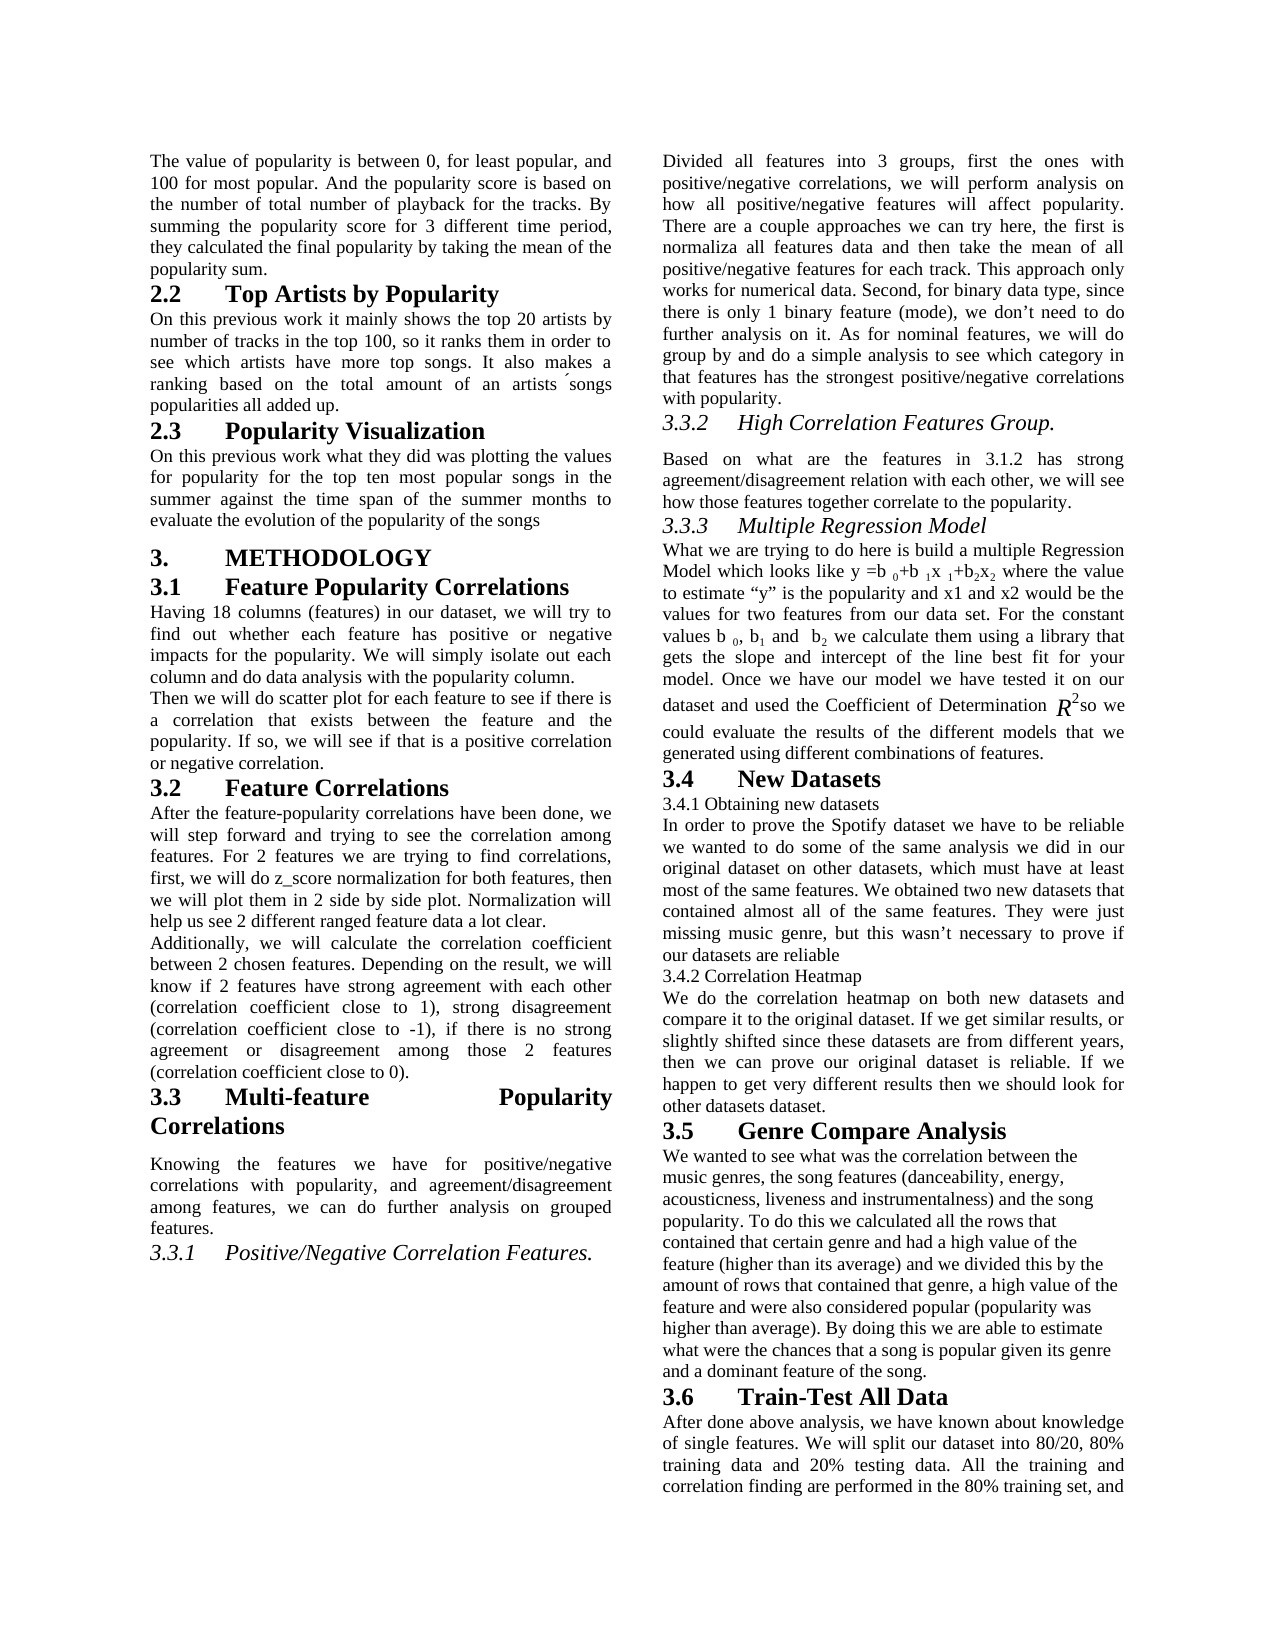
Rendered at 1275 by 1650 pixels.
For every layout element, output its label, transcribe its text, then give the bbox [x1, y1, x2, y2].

subtitle Then we will do scatter plot for each feature to see if there is a correlation that exists between the feature and the popularity. If so, we will see if that is a positive correlation or negative correlation. [150, 687, 613, 773]
subtitle METHODOLOGY [150, 543, 613, 572]
list Multiple Regression Model [662, 512, 1125, 539]
list Feature Popularity Correlations [150, 572, 613, 601]
text In order to prove the Spotify dataset we have to be reliable we wanted to do some of the same analysis we did in our original dataset on other datasets, which must have at least most of the same features. We obtained two new datasets that contained almost all of the same features. They were just missing music genre, but this wasn’t necessary to prove if our datasets are reliable [662, 814, 1125, 965]
list Popularity Visualization [150, 416, 613, 445]
text On this previous work what they did was plotting the values for popularity for the top ten most popular songs in the summer against the time span of the summer months to evaluate the evolution of the popularity of the songs [150, 445, 613, 531]
list Feature Correlations [150, 773, 613, 802]
text The value of popularity is between 0, for least popular, and 100 for most popular. And the popularity score is based on the number of total number of playback for the tracks. By summing the popularity score for 3 different time period, they calculated the final popularity by taking the mean of the popularity sum. [150, 150, 613, 279]
text What we are trying to do here is build a multiple Regression Model which looks like y =b ₀+b ₁x ₁+b₂x₂ where the value to estimate “y” is the popularity and x1 and x2 would be the values for two features from our data set. For the constant values b ₀, b₁ and b₂ we calculate them using a library that gets the slope and intercept of the line best fit for your model. Once we have our model we have tested it on our dataset and used the Coefficient of Determination so we could evaluate the results of the different models that we generated using different combinations of features. [662, 539, 1125, 764]
list Genre Compare Analysis [662, 1116, 1125, 1145]
list Positive/Negative Correlation Features. [150, 1239, 613, 1265]
list Multi-feature Popularity Correlations [150, 1082, 613, 1140]
text 3.4.1 Obtaining new datasets [662, 793, 1125, 814]
text We wanted to see what was the correlation between the music genres, the song features (danceability, energy, acousticness, liveness and instrumentalness) and the song popularity. To do this we calculated all the rows that contained that certain genre and had a high value of the feature (higher than its average) and we divided this by the amount of rows that contained that genre, a high value of the feature and were also considered popular (popularity was higher than average). By doing this we are able to estimate what were the chances that a song is popular given its genre and a dominant feature of the song. [662, 1145, 1125, 1382]
text 3.4.2 Correlation Heatmap [662, 965, 1125, 987]
subtitle Divided all features into 3 groups, first the ones with positive/negative correlations, we will perform analysis on how all positive/negative features will affect popularity. There are a couple approaches we can try here, the first is normaliza all features data and then take the mean of all positive/negative features for each track. This approach only works for numerical data. Second, for binary data type, since there is only 1 binary feature (mode), we don’t need to do further analysis on it. As for nominal features, we will do group by and do a simple analysis to see which category in that features has the strongest positive/negative correlations with popularity. [662, 150, 1125, 409]
subtitle Knowing the features we have for positive/negative correlations with popularity, and agreement/disagreement among features, we can do further analysis on grouped features. [150, 1152, 613, 1239]
list Train-Test All Data [662, 1382, 1125, 1411]
list Top Artists by Popularity [150, 279, 613, 308]
subtitle Based on what are the features in 3.1.2 has strong agreement/disagreement relation with each other, we will see how those features together correlate to the popularity. [662, 448, 1125, 512]
text We do the correlation heatmap on both new datasets and compare it to the original dataset. If we get similar results, or slightly shifted since these datasets are from different years, then we can prove our original dataset is reliable. If we happen to get very different results then we should look for other datasets dataset. [662, 987, 1125, 1116]
text After the feature-popularity correlations have been done, we will step forward and trying to see the correlation among features. For 2 features we are trying to find correlations, first, we will do z_score normalization for both features, then we will plot them in 2 side by side plot. Normalization will help us see 2 different ranged feature data a lot clear. [150, 802, 613, 932]
text Additionally, we will calculate the correlation coefficient between 2 chosen features. Depending on the result, we will know if 2 features have strong agreement with each other (correlation coefficient close to 1), strong disagreement (correlation coefficient close to -1), if there is no strong agreement or disagreement among those 2 features (correlation coefficient close to 0). [150, 932, 613, 1082]
text On this previous work it mainly shows the top 20 artists by number of tracks in the top 100, so it ranks them in order to see which artists have more top songs. It also makes a ranking based on the total amount of an artists ́songs popularities all added up. [150, 308, 613, 416]
list New Datasets [662, 764, 1125, 793]
subtitle Having 18 columns (features) in our dataset, we will try to find out whether each feature has positive or negative impacts for the popularity. We will simply isolate out each column and do data analysis with the popularity column. [150, 601, 613, 687]
list High Correlation Features Group. [662, 409, 1125, 435]
